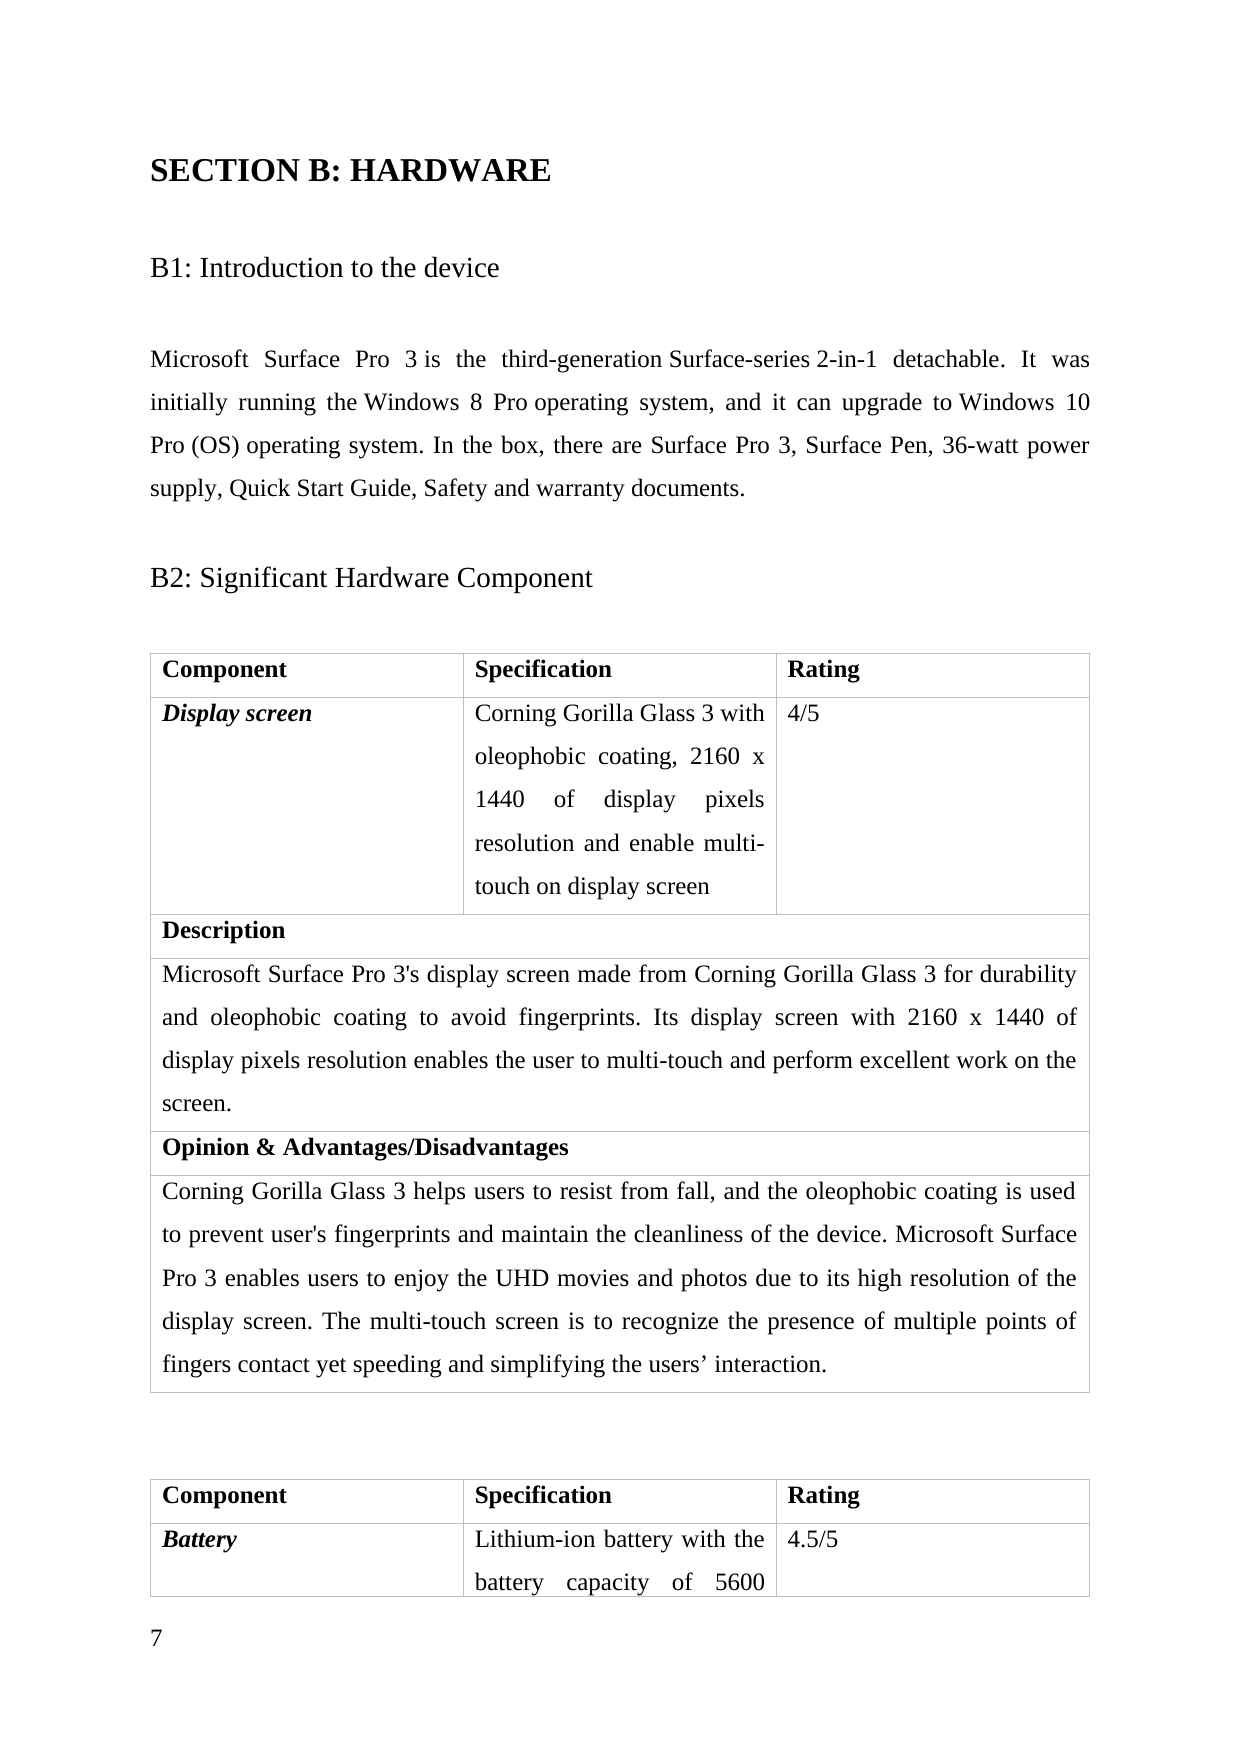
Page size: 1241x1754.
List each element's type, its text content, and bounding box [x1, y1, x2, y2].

table_cell Corning Gorilla Glass 3 helps users to resist from fall, and the oleophobic coating is used to prevent user's fingerprints and maintain the cleanliness of the device. Microsoft Surface Pro 3 enables users to enjoy the UHD movies and photos due to its high resolution of the display screen. The multi-touch screen is to recognize the presence of multiple points of fingers contact yet speeding and simplifying the users’ interaction. [151, 1176, 1089, 1392]
text Microsoft Surface Pro 3 is the third-generation Surface-series 2-in-1 detachable. It was initially running the Windows 8 Pro operating system, and it can upgrade to Windows 10 Pro (OS) operating system. In the box, there are Surface Pro 3, Surface Pen, 36-watt power supply, Quick Start Guide, Safety and warranty documents. [150, 344, 1090, 430]
table_header Specification [464, 1480, 776, 1523]
table_header Rating [777, 1480, 1089, 1523]
table_cell Display screen [151, 698, 463, 914]
table_cell Battery [151, 1524, 463, 1596]
subtitle SECTION B: HARDWARE [150, 150, 1090, 188]
table_cell 4.5/5 [777, 1524, 1089, 1596]
table_cell 4/5 [777, 698, 1089, 914]
table_cell Description [151, 915, 1089, 958]
table_header Rating [777, 654, 1089, 697]
table_header Specification [464, 654, 776, 697]
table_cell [464, 1524, 776, 1596]
table_cell Corning Gorilla Glass 3 with oleophobic coating, 2160 x 1440 of display pixels resolution and enable multi-touch on display screen [464, 698, 776, 914]
table_cell Opinion & Advantages/Disadvantages [151, 1132, 1089, 1175]
table_header Component [151, 654, 463, 697]
text Microsoft Surface Pro 3 is the third-generation Surface-series 2-in-1 detachable. It was initially running the Windows 8 Pro operating system, and it can upgrade to Windows 10 Pro (OS) operating system. In the box, there are Surface Pro 3, Surface Pen, 36-watt power supply, Quick Start Guide, Safety and warranty documents. [150, 459, 1090, 502]
table_cell Microsoft Surface Pro 3's display screen made from Corning Gorilla Glass 3 for durability and oleophobic coating to avoid fingerprints. Its display screen with 2160 x 1440 of display pixels resolution enables the user to multi-touch and perform excellent work on the screen. [151, 959, 1089, 1131]
subtitle B1: Introduction to the device [150, 251, 1090, 284]
table_header Component [151, 1480, 463, 1523]
subtitle B2: Significant Hardware Component [150, 560, 1090, 593]
